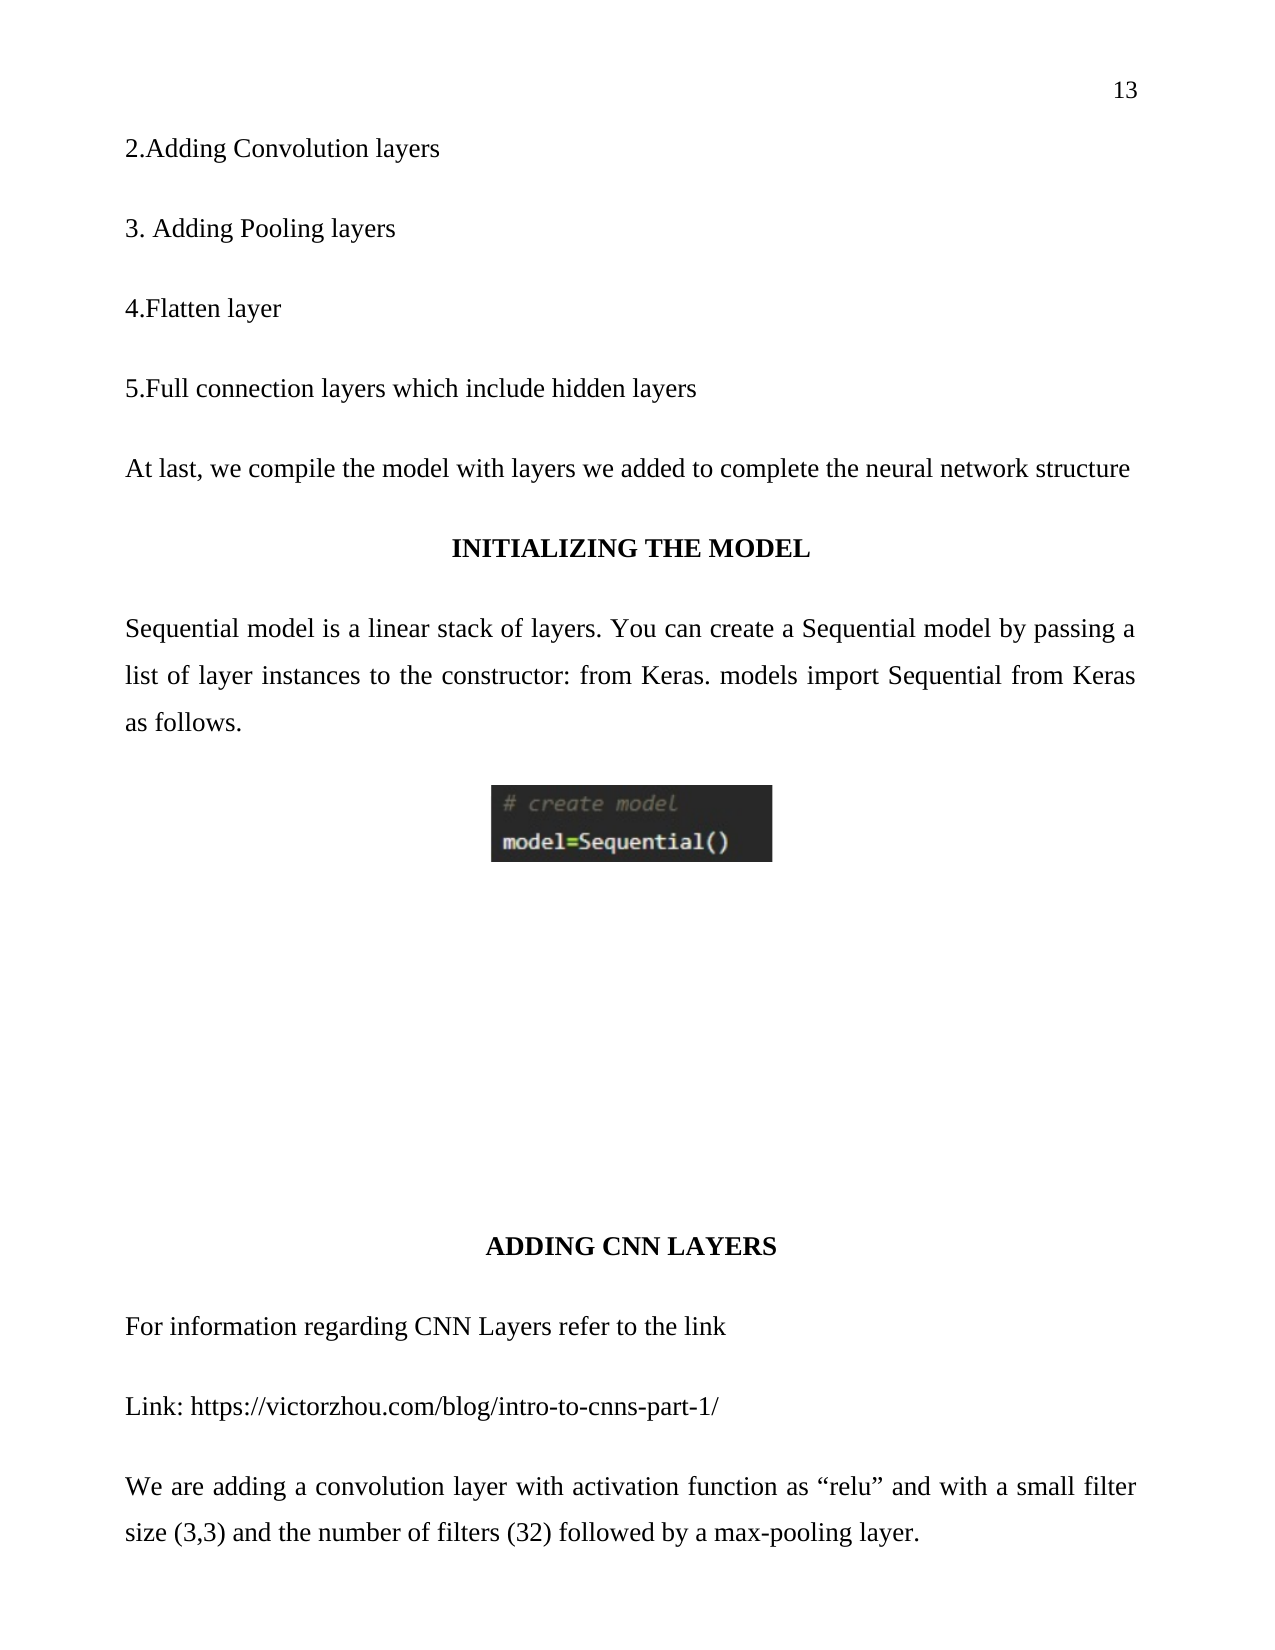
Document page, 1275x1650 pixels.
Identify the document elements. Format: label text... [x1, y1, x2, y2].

text ADDING CNN LAYERS [125, 1230, 1137, 1261]
text Link: https://victorzhou.com/blog/intro-to-cnns-part-1/ [125, 1390, 1137, 1421]
text For information regarding CNN Layers refer to the link [125, 1310, 1137, 1341]
text 5.Full connection layers which include hidden layers [125, 372, 1137, 404]
text At last, we compile the model with layers we added to complete the neural network structure [125, 452, 1137, 484]
text 3. Adding Pooling layers [125, 212, 1137, 244]
text 4.Flatten layer [125, 292, 1137, 324]
text INITIALIZING THE MODEL [125, 532, 1137, 564]
picture [490, 785, 773, 862]
text Sequential model is a linear stack of layers. You can create a Sequential model by passing a list of layer instances to the constructor: from Keras. models import Sequential from Keras as follows. [125, 612, 1137, 737]
text We are adding a convolution layer with activation function as “relu” and with a small filter size (3,3) and the number of filters (32) followed by a max-pooling layer. [125, 1470, 1137, 1548]
text 2.Adding Convolution layers [125, 132, 1137, 164]
